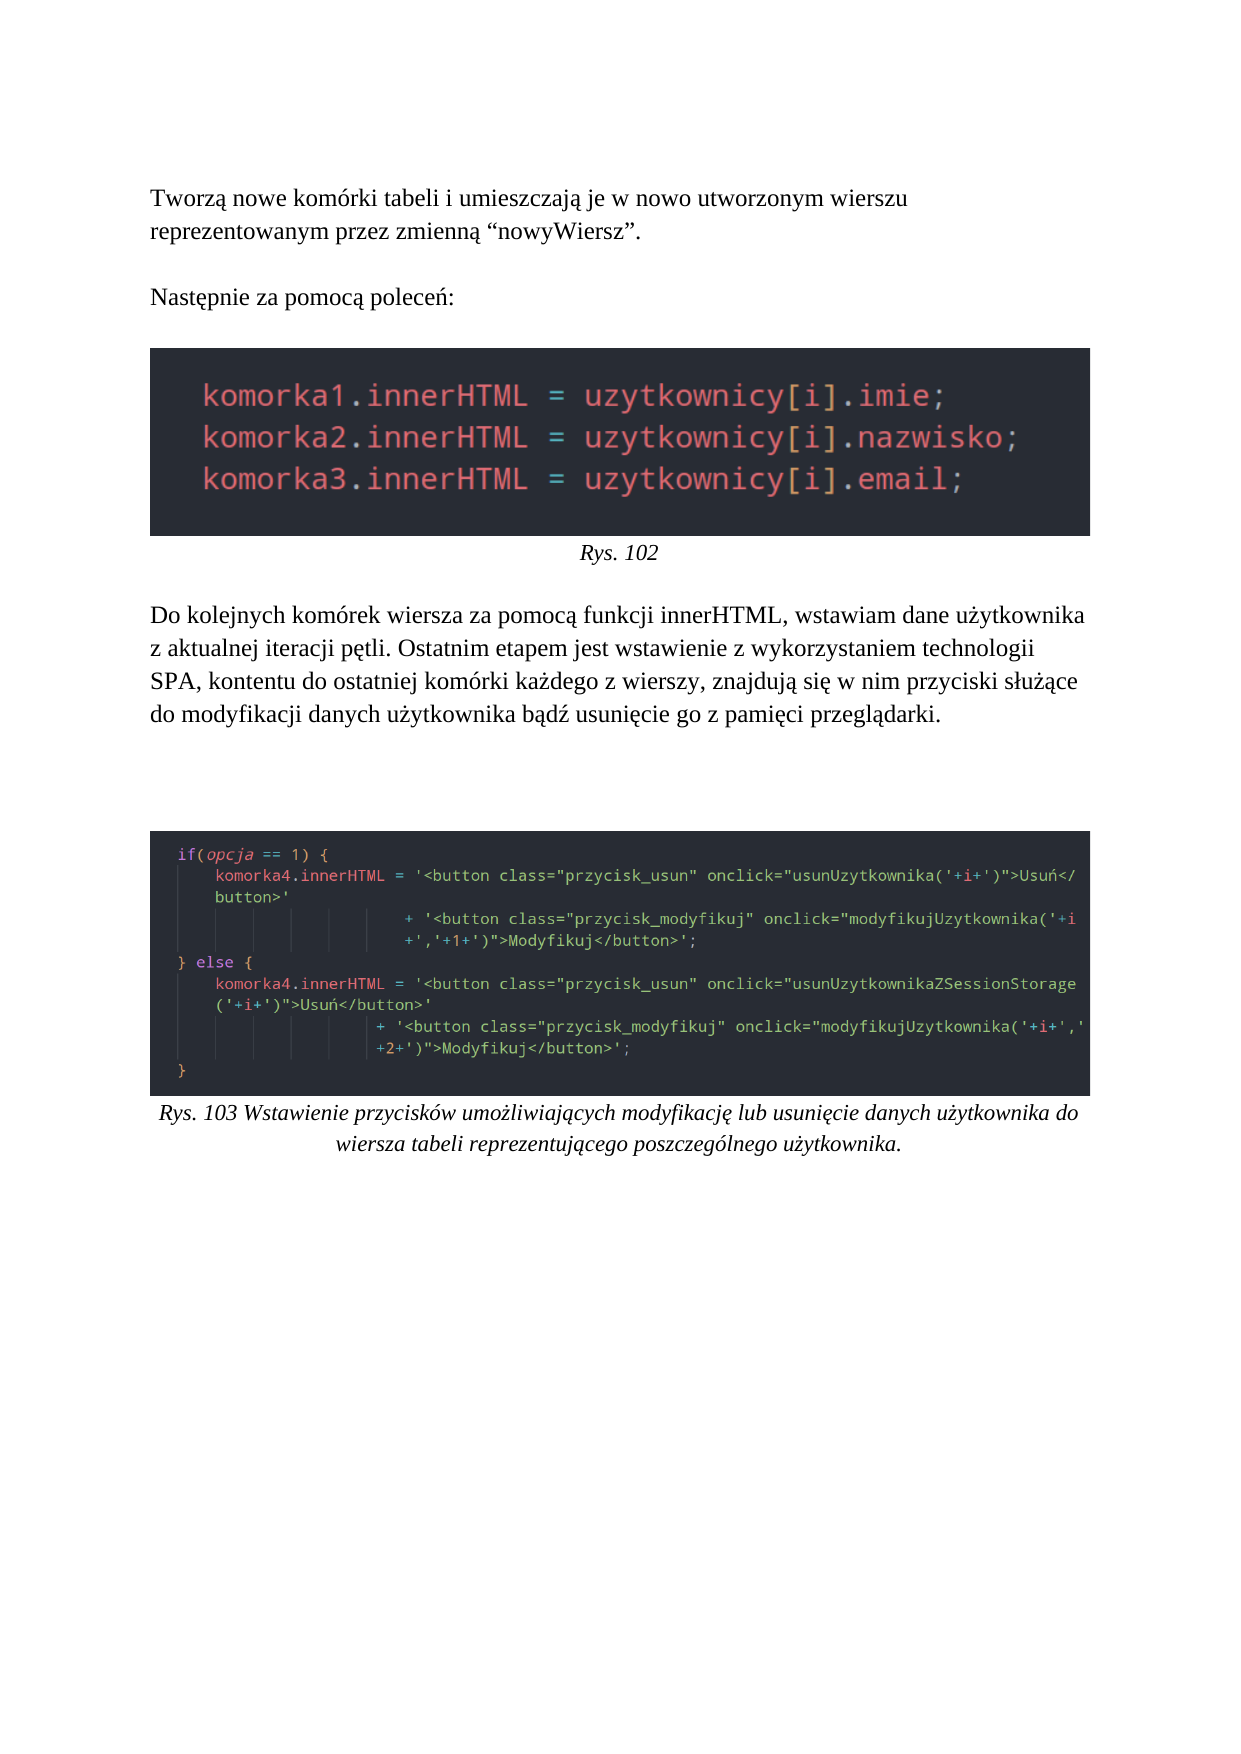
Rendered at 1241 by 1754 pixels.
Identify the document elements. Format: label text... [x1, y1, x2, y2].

text Rys. 102 [150, 539, 1090, 566]
picture [150, 348, 1091, 536]
text Następnie za pomocą poleceń: [150, 282, 1090, 311]
text Do kolejnych komórek wiersza za pomocą funkcji innerHTML, wstawiam dane użytkownika z aktualnej iteracji pętli. Ostatnim etapem jest wstawienie z wykorzystaniem technologii SPA, kontentu do ostatniej komórki każdego z wierszy, znajdują się w nim przyciski służące do modyfikacji danych użytkownika bądź usunięcie go z pamięci przeglądarki. [150, 600, 1090, 728]
picture [150, 831, 1091, 1096]
text Tworzą nowe komórki tabeli i umieszczają je w nowo utworzonym wierszu reprezentowanym przez zmienną “nowyWiersz”. [150, 183, 1090, 245]
text Rys. 103 Wstawienie przycisków umożliwiających modyfikację lub usunięcie danych użytkownika do wiersza tabeli reprezentującego poszczególnego użytkownika. [150, 1099, 1090, 1156]
